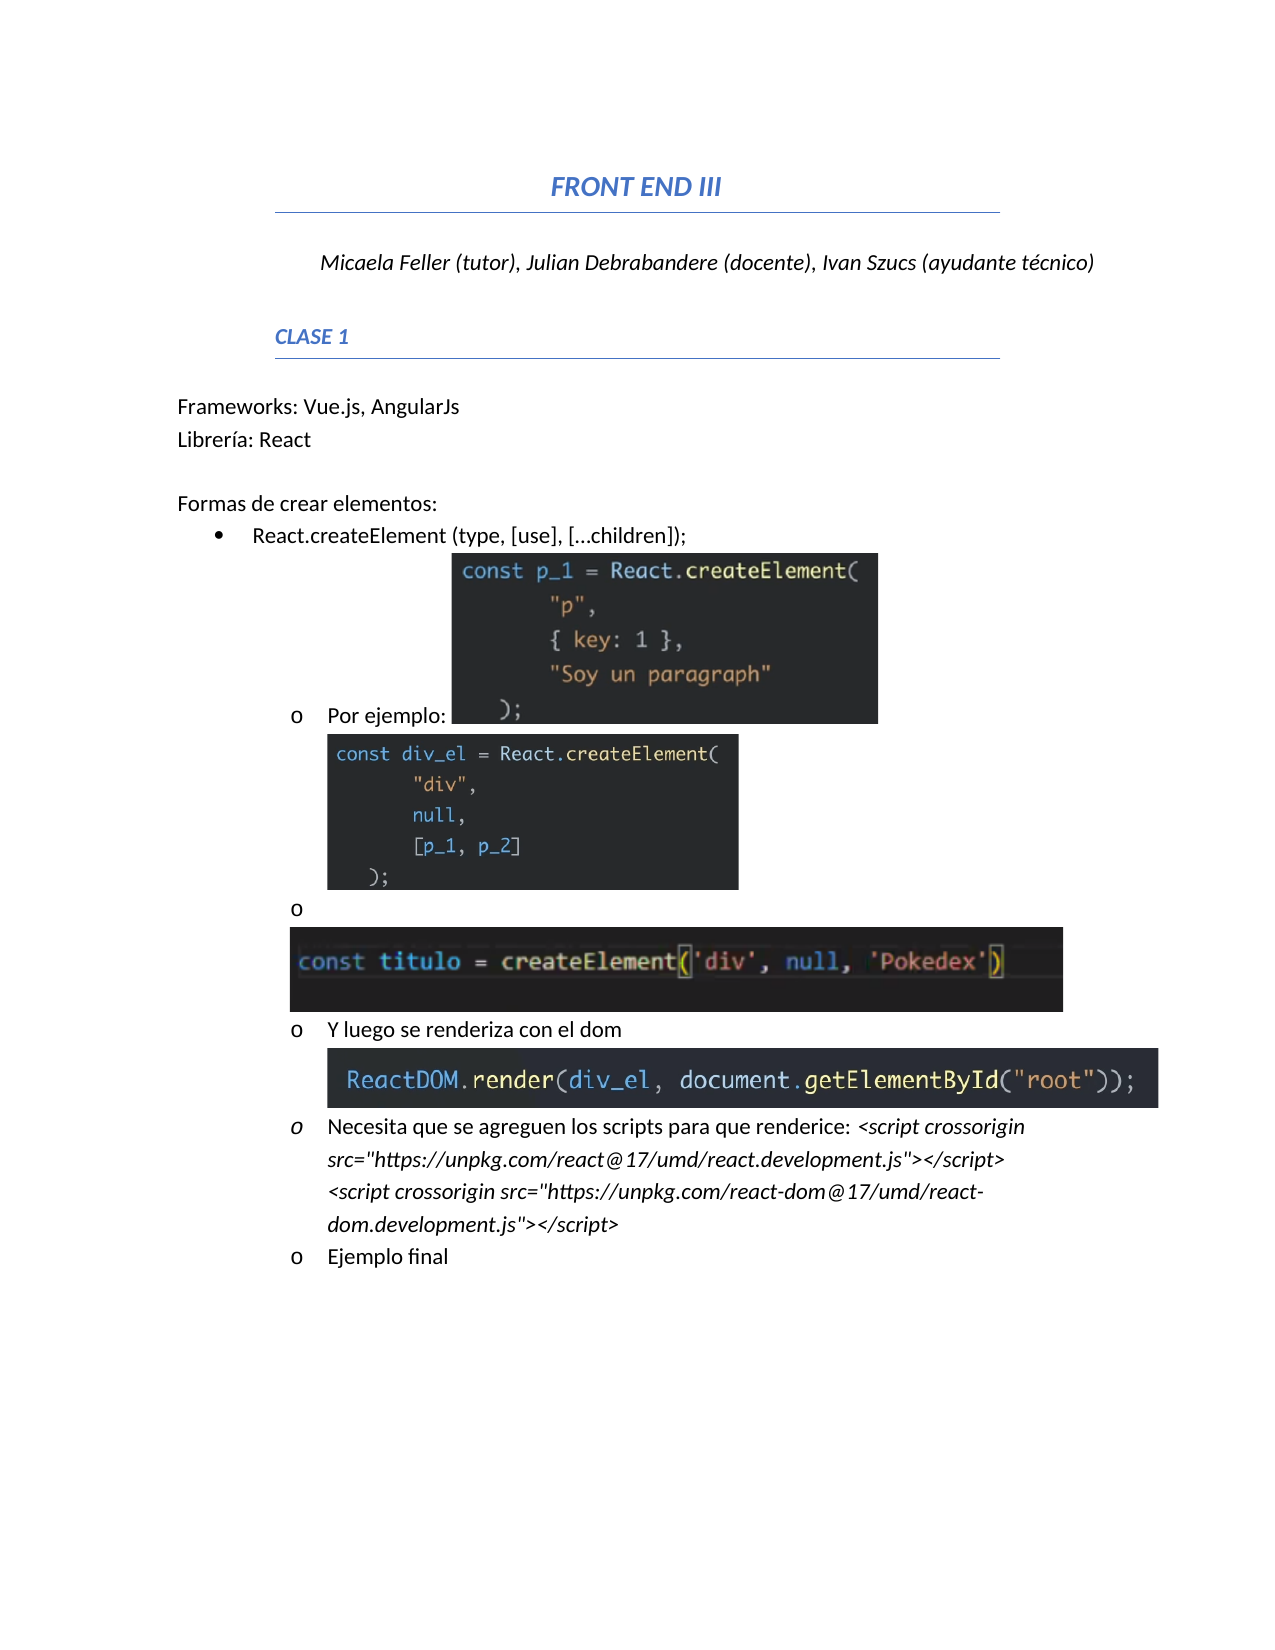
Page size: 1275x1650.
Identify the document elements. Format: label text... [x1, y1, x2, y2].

text CLASE 1 [275, 322, 1000, 358]
text FRONT END III [275, 168, 1000, 212]
picture [327, 1048, 1159, 1108]
text Micaela Feller (tutor), Julian Debrabandere (docente), Ivan Szucs (ayudante técnico) [177, 248, 1098, 276]
picture [289, 927, 1064, 1012]
text Formas de crear elementos: [177, 489, 1098, 517]
picture [451, 553, 879, 724]
text Frameworks: Vue.js, AngularJs [177, 392, 1098, 421]
text Librería: React [177, 425, 1098, 453]
picture [327, 734, 739, 890]
list Necesita que se agreguen los scripts para que renderice: <script crossorigin src="https://unpkg.com/react@17/umd/react.development.js"></script> [290, 1112, 1098, 1173]
list React.createElement (type, [use], […children]); [215, 521, 1098, 549]
list Ejemplo final [290, 1242, 1098, 1271]
list <script crossorigin src="https://unpkg.com/react-dom@17/umd/react-dom.development.js"></script> [327, 1177, 1098, 1238]
